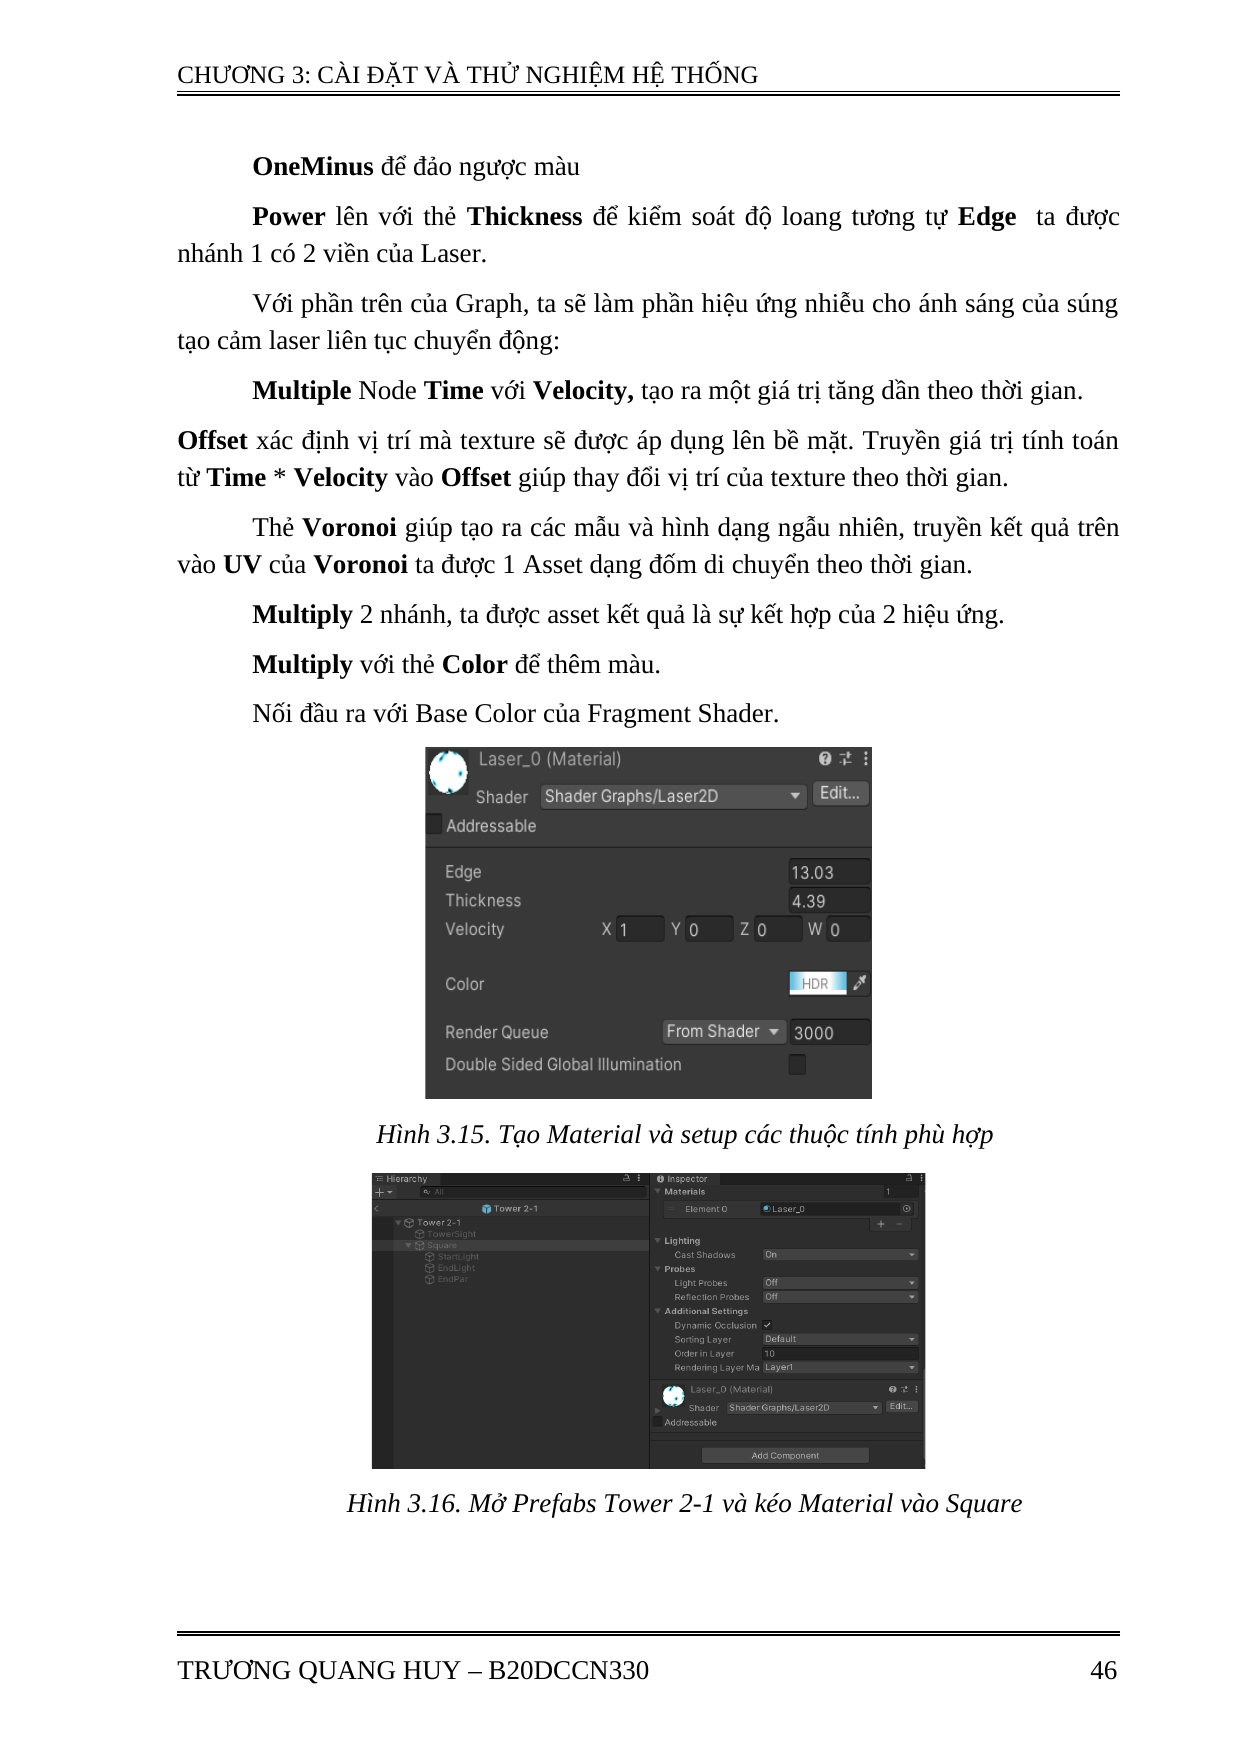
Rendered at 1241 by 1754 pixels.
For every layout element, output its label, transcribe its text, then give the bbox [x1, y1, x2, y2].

subtitle Hình 3.16. Mở Prefabs Tower 2-1 và kéo Material vào Square [177, 1487, 1120, 1518]
text Nối đầu ra với Base Color của Fragment Shader. [177, 697, 1120, 729]
text Offset xác định vị trí mà texture sẽ được áp dụng lên bề mặt. Truyền giá trị tính toán từ Time * Velocity vào Offset giúp thay đổi vị trí của texture theo thời gian. [177, 424, 1120, 492]
text Power lên với thẻ Thickness để kiểm soát độ loang tương tự Edge ta được nhánh 1 có 2 viền của Laser. [177, 200, 1120, 268]
picture [425, 747, 872, 1099]
text Với phần trên của Graph, ta sẽ làm phần hiệu ứng nhiễu cho ánh sáng của súng tạo cảm laser liên tục chuyển động: [177, 287, 1120, 355]
picture [371, 1173, 926, 1469]
text Multiple Node Time với Velocity, tạo ra một giá trị tăng dần theo thời gian. [177, 374, 1120, 405]
text Multiply với thẻ Color để thêm màu. [177, 648, 1120, 679]
text Multiply 2 nhánh, ta được asset kết quả là sự kết hợp của 2 hiệu ứng. [177, 598, 1120, 629]
text Thẻ Voronoi giúp tạo ra các mẫu và hình dạng ngẫu nhiên, truyền kết quả trên vào UV của Voronoi ta được 1 Asset dạng đốm di chuyển theo thời gian. [177, 511, 1120, 579]
text OneMinus để đảo ngược màu [177, 150, 1120, 181]
subtitle Hình 3.15. Tạo Material và setup các thuộc tính phù hợp [177, 1118, 1120, 1149]
